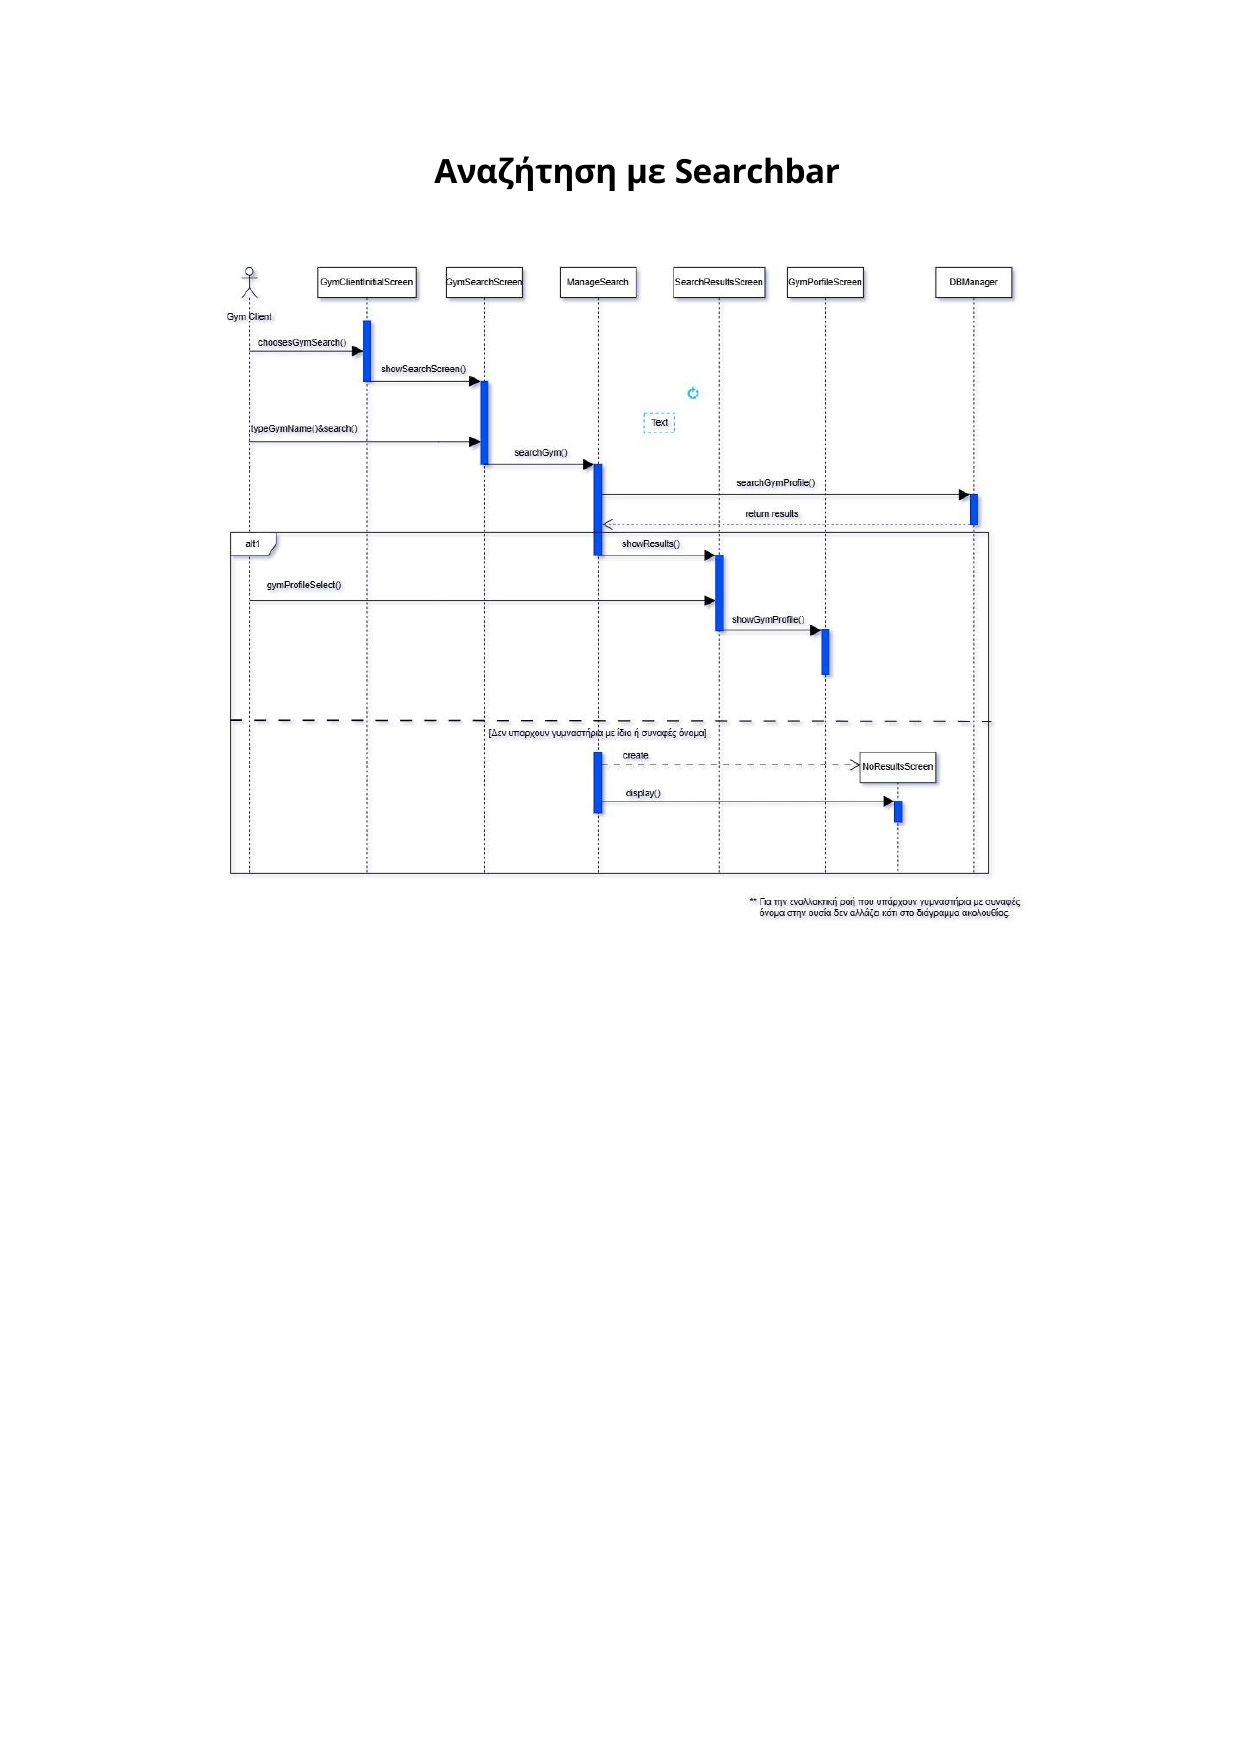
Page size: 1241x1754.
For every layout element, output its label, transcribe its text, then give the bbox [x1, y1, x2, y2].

picture [222, 266, 1027, 925]
text Αναζήτηση με Searchbar [434, 148, 1166, 193]
